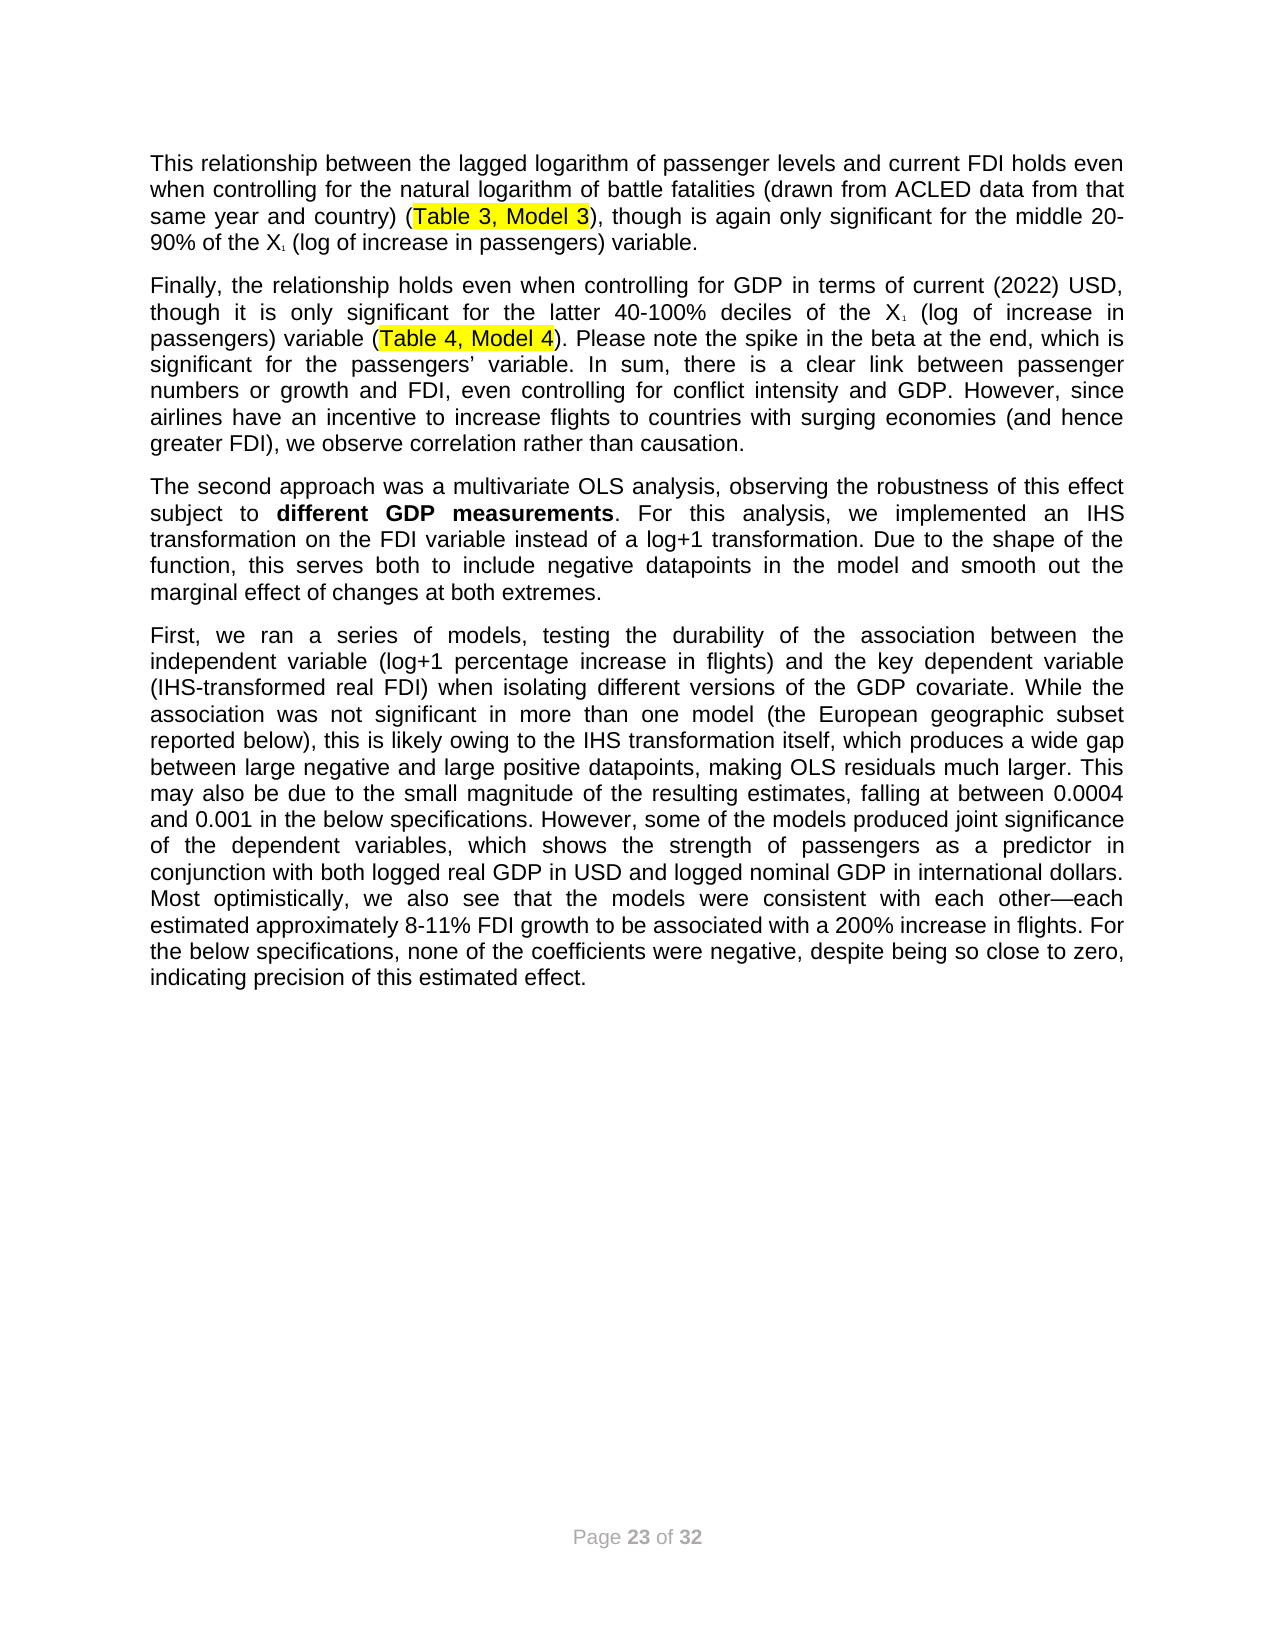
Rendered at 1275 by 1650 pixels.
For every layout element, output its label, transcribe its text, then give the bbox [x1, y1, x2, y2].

text Finally, the relationship holds even when controlling for GDP in terms of current (2022) USD, though it is only significant for the latter 40-100% deciles of the X1 (log of increase in passengers) variable (Table 4, Model 4). Please note the spike in the beta at the end, which is significant for the passengers’ variable. In sum, there is a clear link between passenger numbers or growth and FDI, even controlling for conflict intensity and GDP. However, since airlines have an incentive to increase flights to countries with surging economies (and hence greater FDI), we observe correlation rather than causation. [150, 272, 1125, 457]
text This relationship between the lagged logarithm of passenger levels and current FDI holds even when controlling for the natural logarithm of battle fatalities (drawn from ACLED data from that same year and country) (Table 3, Model 3), though is again only significant for the middle 20-90% of the X1 (log of increase in passengers) variable. [150, 150, 1125, 255]
text First, we ran a series of models, testing the durability of the association between the independent variable (log+1 percentage increase in flights) and the key dependent variable (IHS-transformed real FDI) when isolating different versions of the GDP covariate. While the association was not significant in more than one model (the European geographic subset reported below), this is likely owing to the IHS transformation itself, which produces a wide gap between large negative and large positive datapoints, making OLS residuals much larger. This may also be due to the small magnitude of the resulting estimates, falling at between 0.0004 and 0.001 in the below specifications. However, some of the models produced joint significance of the dependent variables, which shows the strength of passengers as a predictor in conjunction with both logged real GDP in USD and logged nominal GDP in international dollars. Most optimistically, we also see that the models were consistent with each other—each estimated approximately 8-11% FDI growth to be associated with a 200% increase in flights. For the below specifications, none of the coefficients were negative, despite being so close to zero, indicating precision of this estimated effect. [150, 622, 1125, 991]
text The second approach was a multivariate OLS analysis, observing the robustness of this effect subject to different GDP measurements. For this analysis, we implemented an IHS transformation on the FDI variable instead of a log+1 transformation. Due to the shape of the function, this serves both to include negative datapoints in the model and smooth out the marginal effect of changes at both extremes. [150, 473, 1125, 605]
